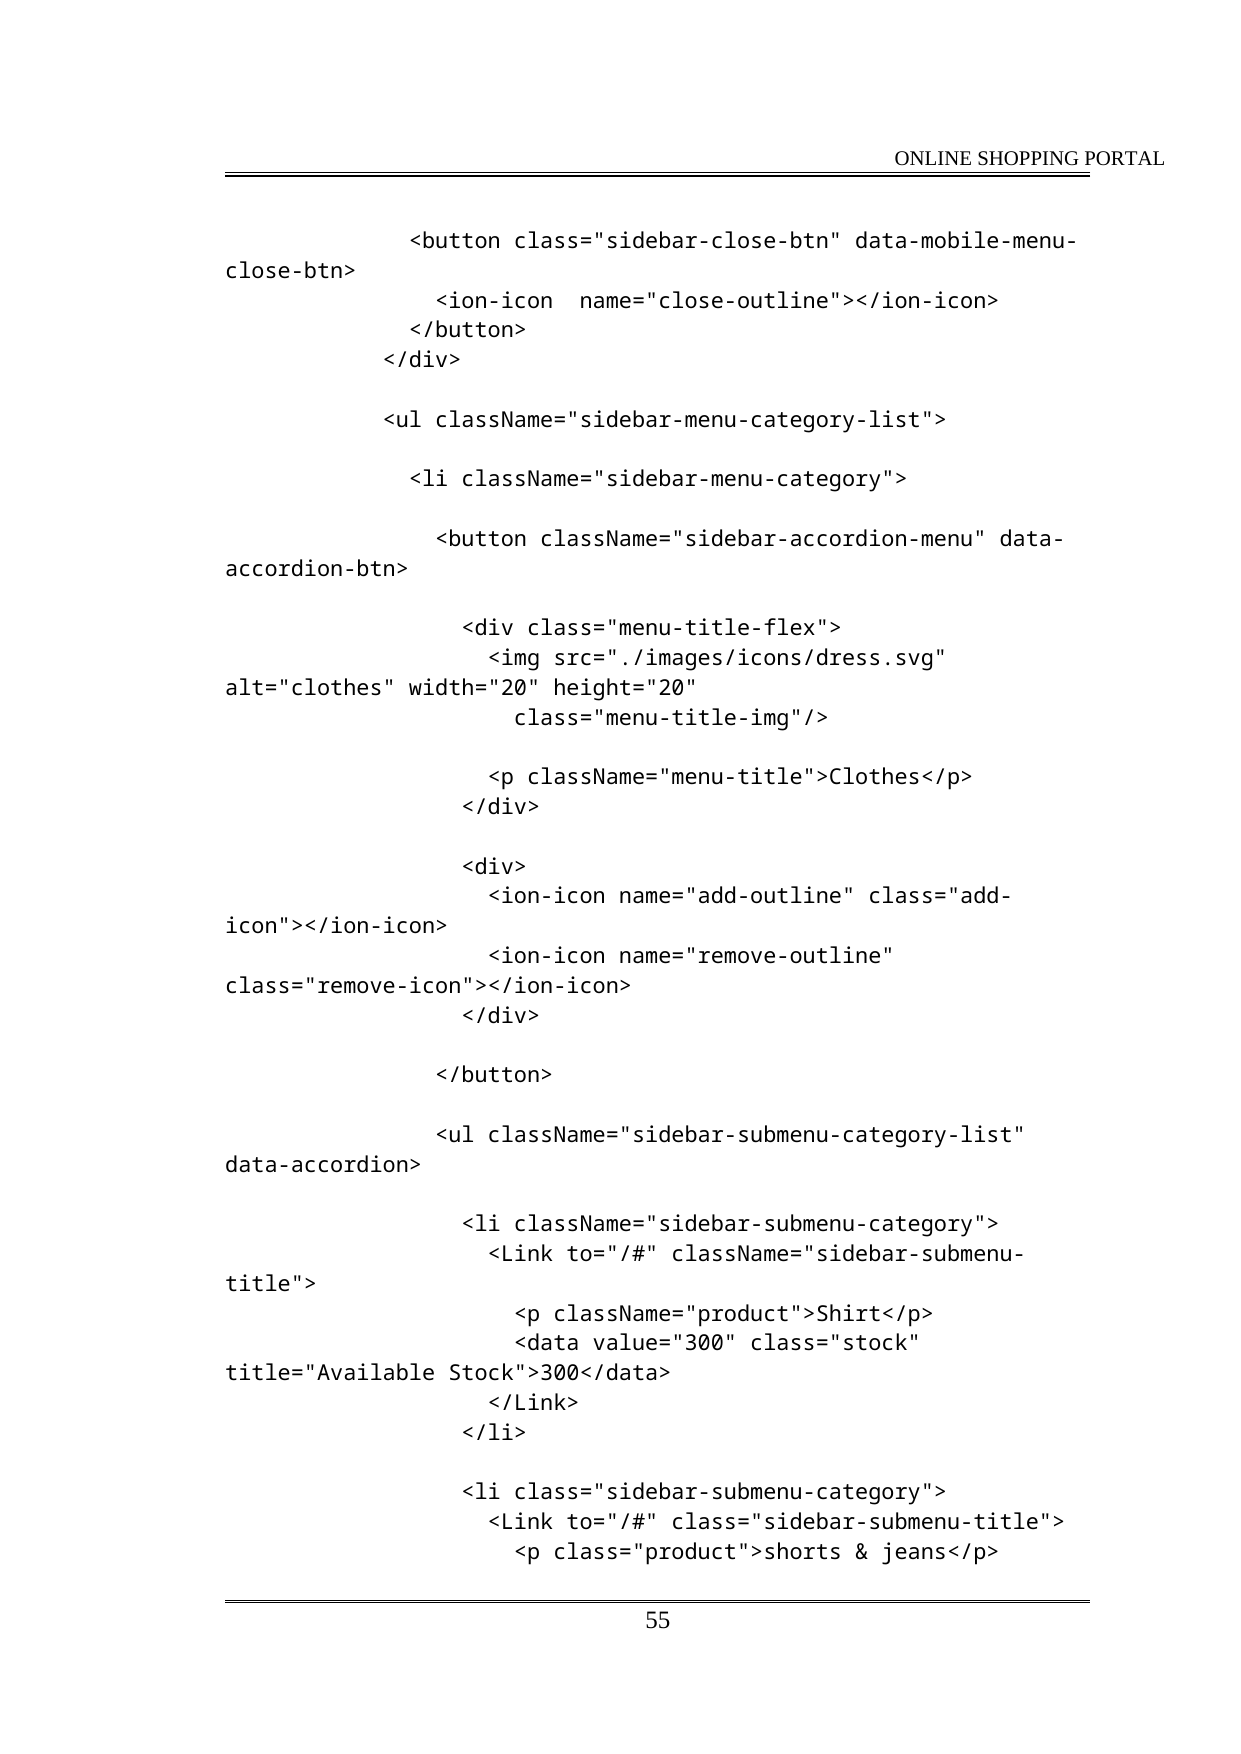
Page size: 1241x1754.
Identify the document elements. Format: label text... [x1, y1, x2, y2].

text <div> [225, 851, 1090, 880]
text <ul className="sidebar-menu-category-list"> [225, 404, 1090, 433]
text <ion-icon name="close-outline"></ion-icon> [225, 284, 1090, 314]
text </div> [225, 344, 1090, 374]
text <button class="sidebar-close-btn" data-mobile-menu-close-btn> [225, 225, 1090, 284]
text <data value="300" class="stock" title="Available Stock">300</data> [225, 1327, 1090, 1387]
text </div> [225, 791, 1090, 821]
text </button> [225, 314, 1090, 344]
text class="menu-title-img"/> [225, 702, 1090, 731]
text <ion-icon name="add-outline" class="add-icon"></ion-icon> [225, 880, 1090, 940]
text <ion-icon name="remove-outline" class="remove-icon"></ion-icon> [225, 940, 1090, 999]
text <Link to="/#" className="sidebar-submenu-title"> [225, 1238, 1090, 1297]
text </li> [225, 1417, 1090, 1446]
text <li class="sidebar-submenu-category"> [225, 1476, 1090, 1506]
text <div class="menu-title-flex"> [225, 612, 1090, 642]
text </div> [225, 999, 1090, 1029]
text </Link> [225, 1387, 1090, 1417]
text <li className="sidebar-submenu-category"> [225, 1208, 1090, 1238]
text <p class="product">shorts & jeans</p> [225, 1536, 1090, 1566]
text <li className="sidebar-menu-category"> [225, 463, 1090, 493]
text <button className="sidebar-accordion-menu" data-accordion-btn> [225, 523, 1090, 582]
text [225, 1506, 1090, 1536]
text <p className="menu-title">Clothes</p> [225, 761, 1090, 791]
text <ul className="sidebar-submenu-category-list" data-accordion> [225, 1119, 1090, 1178]
text <img src="./images/icons/dress.svg" alt="clothes" width="20" height="20" [225, 642, 1090, 702]
text <p className="product">Shirt</p> [225, 1297, 1090, 1327]
text </button> [225, 1059, 1090, 1089]
